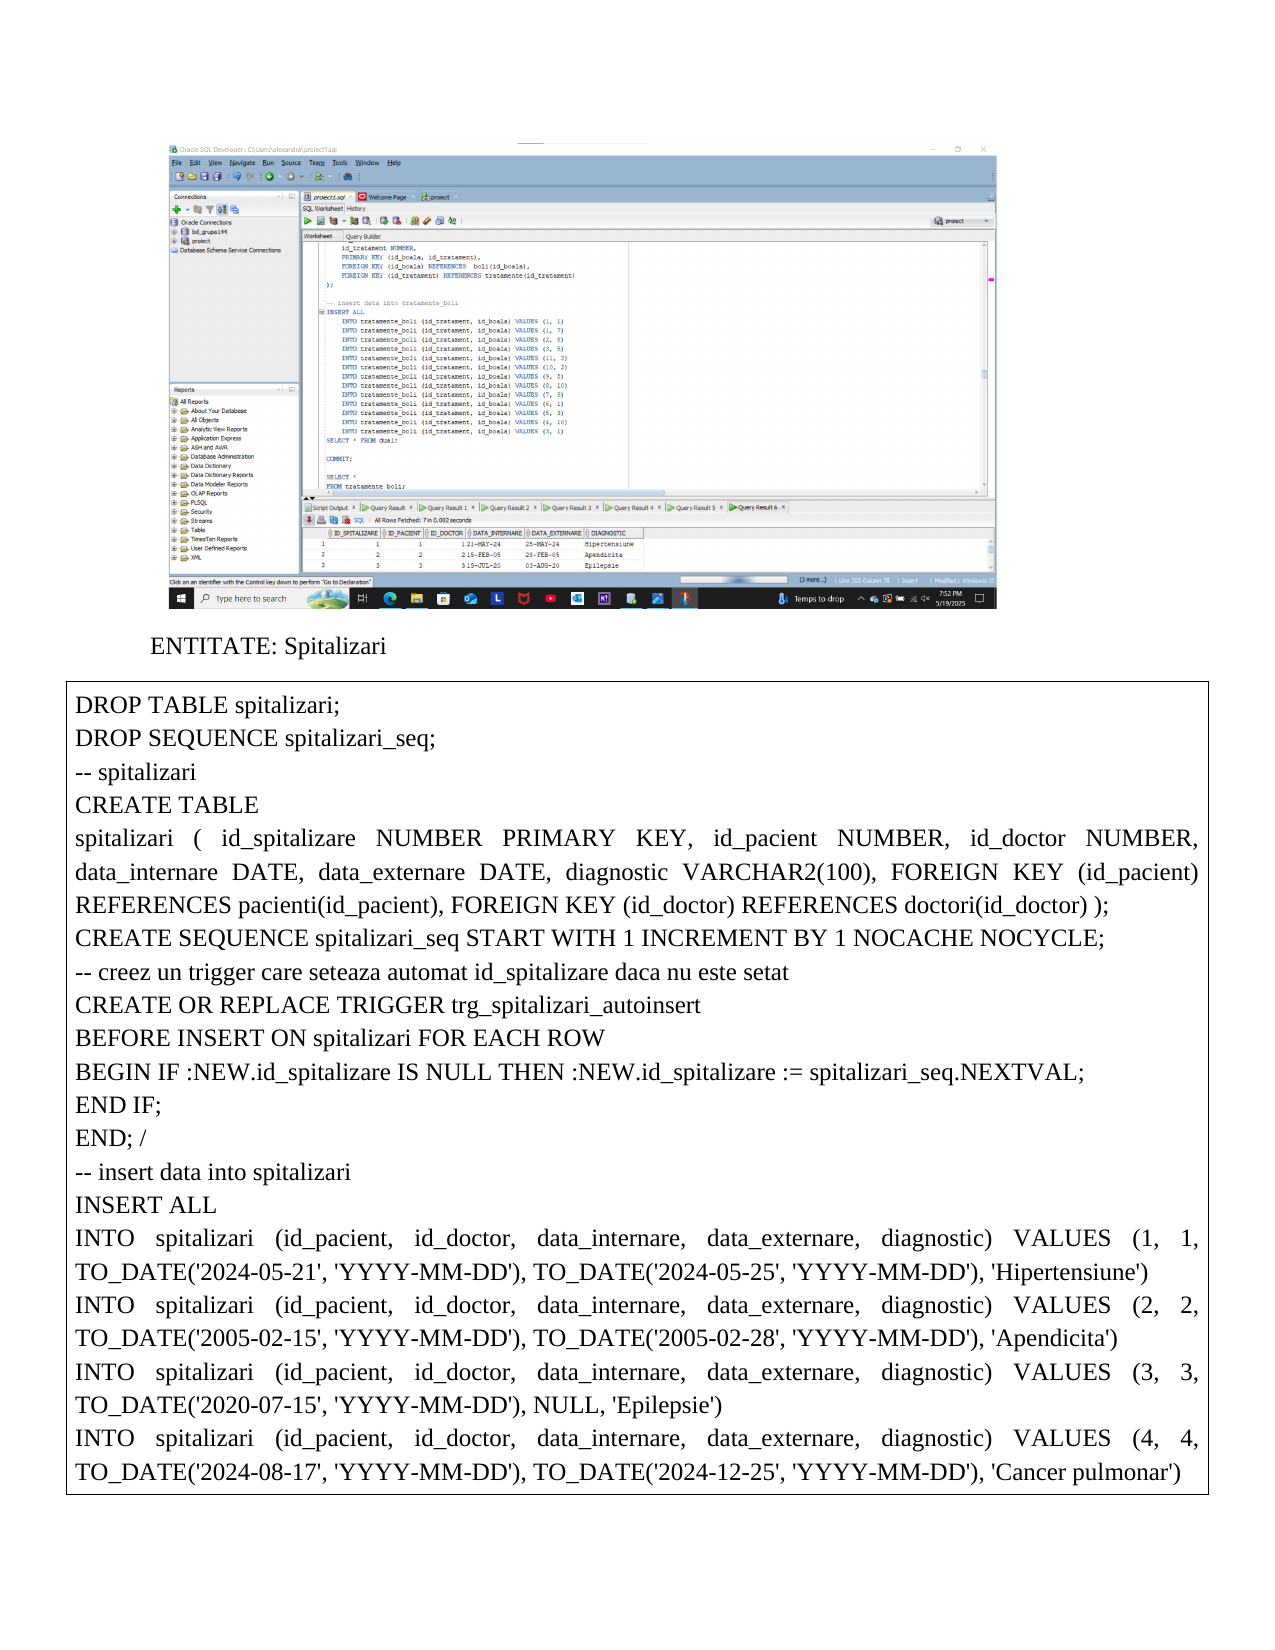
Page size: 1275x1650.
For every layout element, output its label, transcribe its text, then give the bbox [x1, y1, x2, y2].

text CREATE SEQUENCE spitalizari_seq START WITH 1 INCREMENT BY 1 NOCACHE NOCYCLE; [67, 914, 1208, 947]
text END IF; [67, 1081, 1208, 1114]
text DROP SEQUENCE spitalizari_seq; [67, 714, 1208, 747]
text INTO spitalizari (id_pacient, id_doctor, data_internare, data_externare, diagnostic) VALUES (3, 3, TO_DATE('2020-07-15', 'YYYY-MM-DD'), NULL, 'Epilepsie') [67, 1347, 1208, 1414]
text spitalizari ( id_spitalizare NUMBER PRIMARY KEY, id_pacient NUMBER, id_doctor NUMBER, data_internare DATE, data_externare DATE, diagnostic VARCHAR2(100), FOREIGN KEY (id_pacient) REFERENCES pacienti(id_pacient), FOREIGN KEY (id_doctor) REFERENCES doctori(id_doctor) ); [67, 814, 1208, 914]
text CREATE TABLE [67, 781, 1208, 814]
text ENTITATE: Spitalizari [150, 631, 1200, 659]
text -- insert data into spitalizari [67, 1147, 1208, 1181]
text INSERT ALL [67, 1181, 1208, 1214]
text CREATE OR REPLACE TRIGGER trg_spitalizari_autoinsert [67, 981, 1208, 1014]
text -- spitalizari [67, 747, 1208, 781]
text DROP TABLE spitalizari; [67, 682, 1208, 714]
text BEGIN IF :NEW.id_spitalizare IS NULL THEN :NEW.id_spitalizare := spitalizari_seq.NEXTVAL; [67, 1047, 1208, 1081]
text -- creez un trigger care seteaza automat id_spitalizare daca nu este setat [67, 947, 1208, 981]
text BEFORE INSERT ON spitalizari FOR EACH ROW [67, 1014, 1208, 1047]
text INTO spitalizari (id_pacient, id_doctor, data_internare, data_externare, diagnostic) VALUES (2, 2, TO_DATE('2005-02-15', 'YYYY-MM-DD'), TO_DATE('2005-02-28', 'YYYY-MM-DD'), 'Apendicita') [67, 1281, 1208, 1347]
text INTO spitalizari (id_pacient, id_doctor, data_internare, data_externare, diagnostic) VALUES (1, 1, TO_DATE('2024-05-21', 'YYYY-MM-DD'), TO_DATE('2024-05-25', 'YYYY-MM-DD'), 'Hipertensiune') [67, 1214, 1208, 1281]
text INTO spitalizari (id_pacient, id_doctor, data_internare, data_externare, diagnostic) VALUES (4, 4, TO_DATE('2024-08-17', 'YYYY-MM-DD'), TO_DATE('2024-12-25', 'YYYY-MM-DD'), 'Cancer pulmonar') [67, 1414, 1208, 1494]
text END; / [67, 1114, 1208, 1147]
